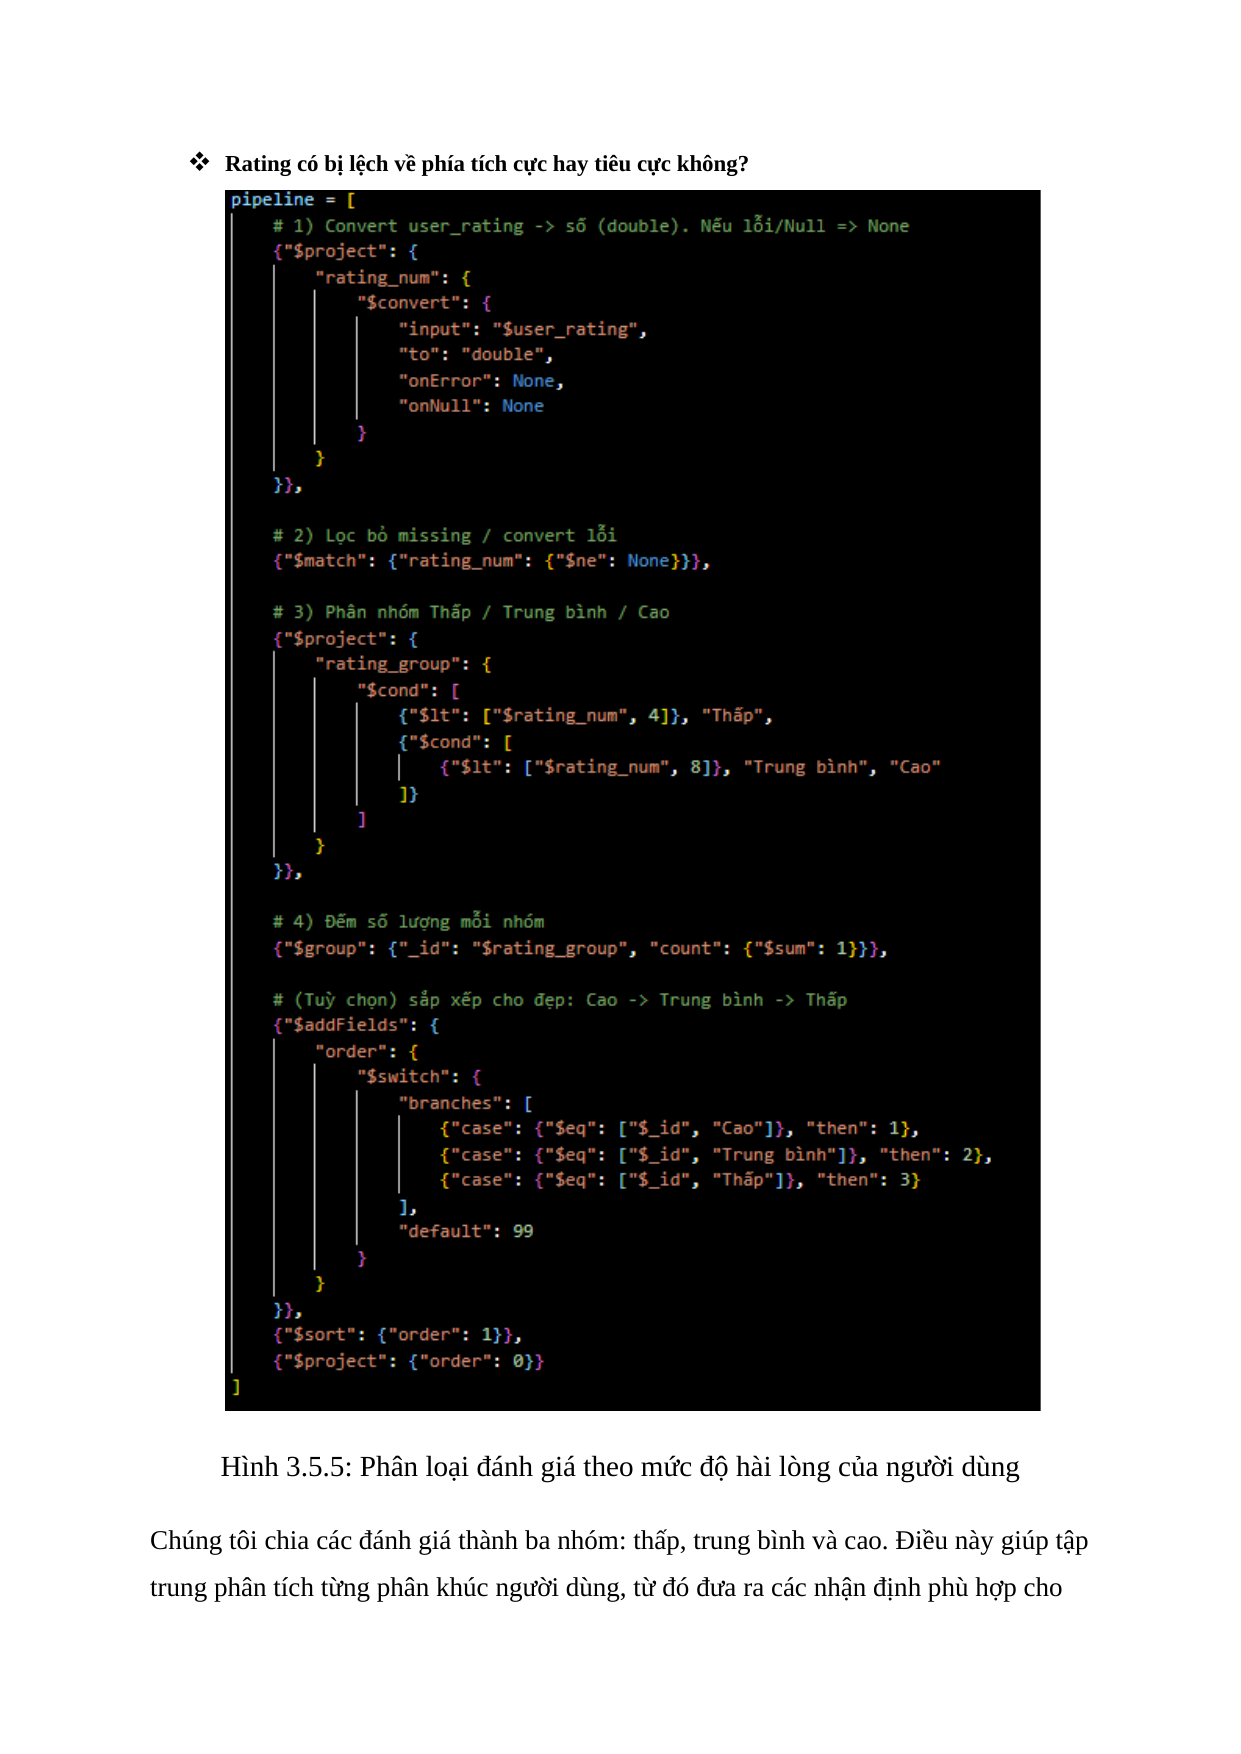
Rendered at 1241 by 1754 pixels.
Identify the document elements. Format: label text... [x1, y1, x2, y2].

picture [225, 190, 1041, 1411]
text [150, 1524, 1090, 1602]
text Hình 3.5.5: Phân loại đánh giá theo mức độ hài lòng của người dùng [150, 1449, 1090, 1482]
